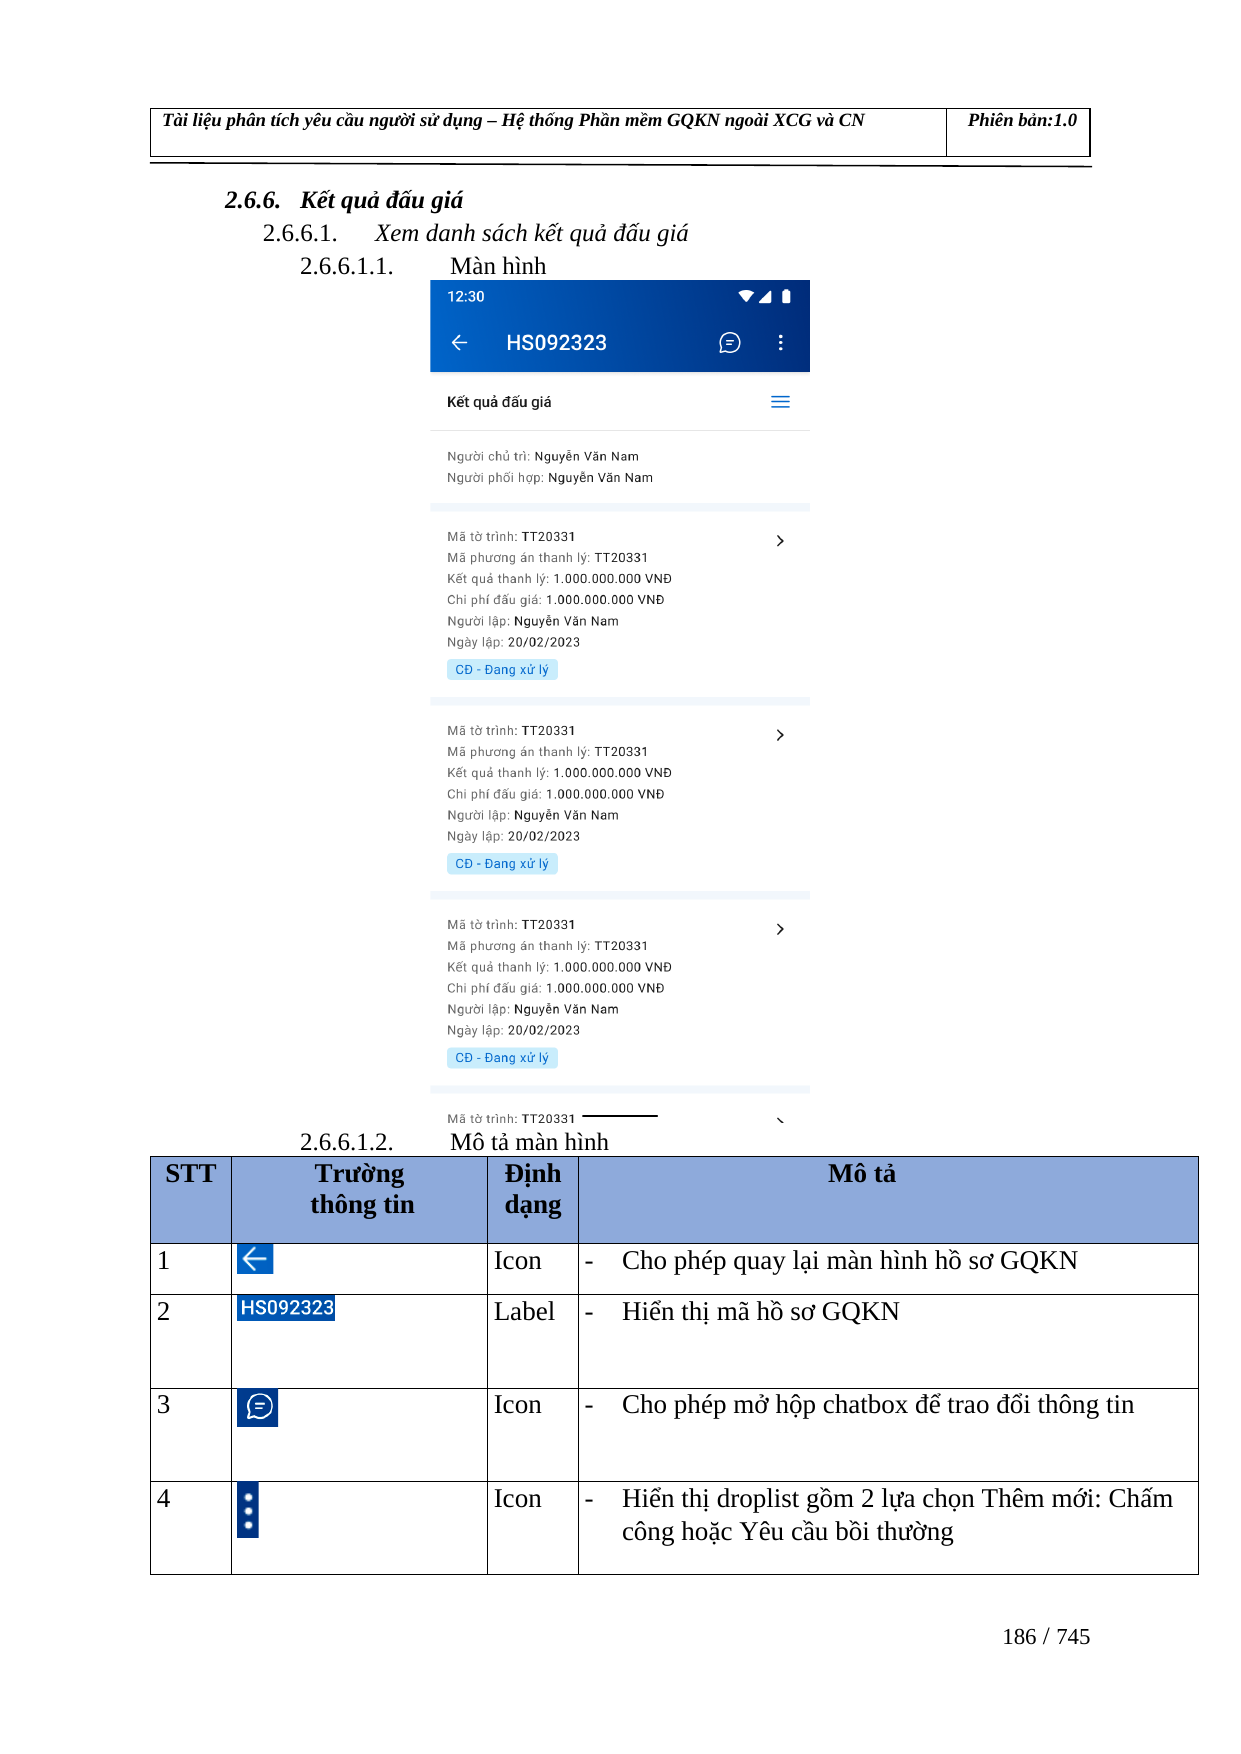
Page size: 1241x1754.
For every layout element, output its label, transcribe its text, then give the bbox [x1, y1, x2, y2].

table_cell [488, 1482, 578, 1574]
picture [430, 280, 810, 1123]
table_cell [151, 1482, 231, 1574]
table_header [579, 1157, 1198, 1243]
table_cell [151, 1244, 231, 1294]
subtitle Kết quả đấu giá [225, 185, 1090, 214]
picture [237, 1244, 274, 1274]
picture [237, 1481, 259, 1538]
subtitle Xem danh sách kết quả đấu giá [263, 218, 1090, 247]
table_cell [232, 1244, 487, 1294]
subtitle Màn hình [300, 251, 1090, 280]
subtitle Mô tả màn hình [300, 1127, 1090, 1156]
picture [237, 1295, 335, 1321]
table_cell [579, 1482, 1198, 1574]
picture [237, 1388, 279, 1427]
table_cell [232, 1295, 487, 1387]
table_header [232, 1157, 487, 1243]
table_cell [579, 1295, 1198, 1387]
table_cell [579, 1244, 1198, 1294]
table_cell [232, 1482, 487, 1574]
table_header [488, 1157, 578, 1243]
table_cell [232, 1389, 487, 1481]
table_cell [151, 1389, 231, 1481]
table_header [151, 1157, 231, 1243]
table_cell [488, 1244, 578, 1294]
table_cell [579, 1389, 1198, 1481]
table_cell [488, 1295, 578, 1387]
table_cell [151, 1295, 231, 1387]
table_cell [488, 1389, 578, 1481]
